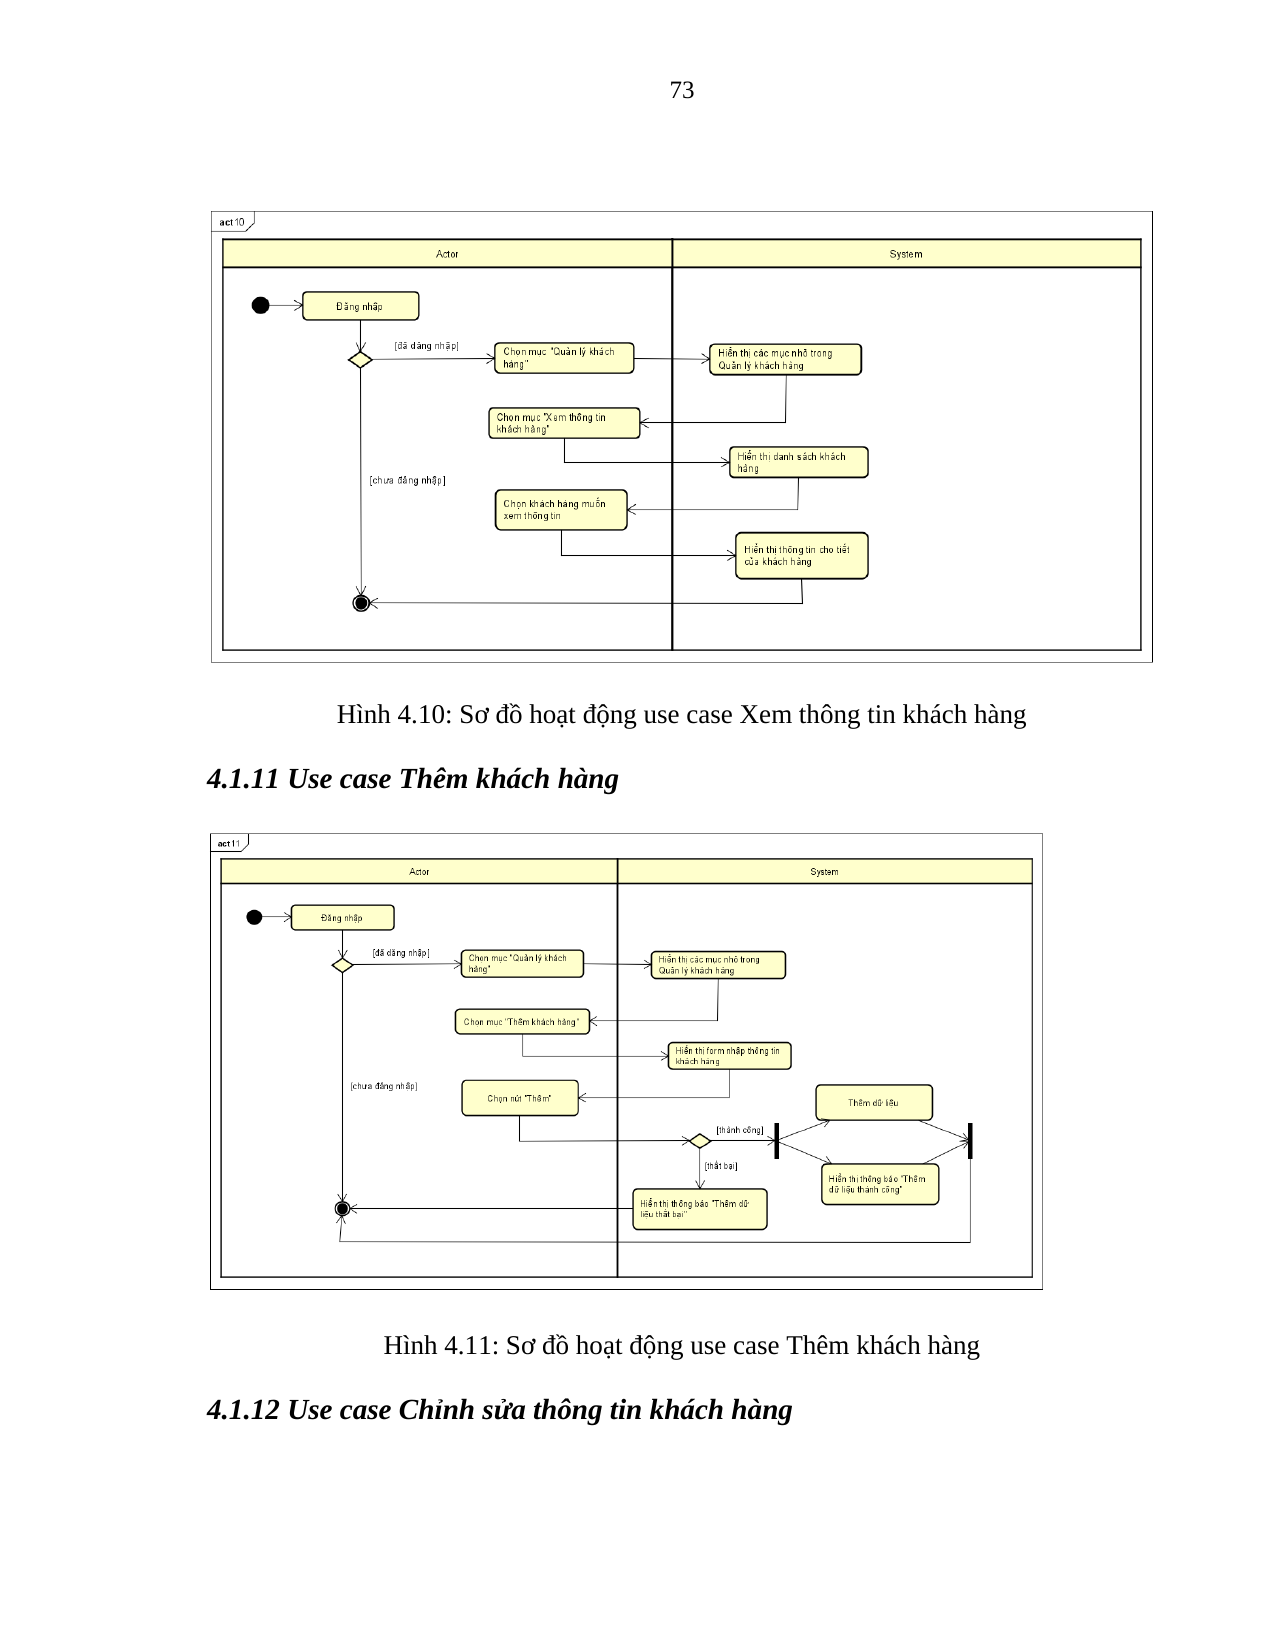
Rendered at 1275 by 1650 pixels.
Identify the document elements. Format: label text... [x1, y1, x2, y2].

text 4.1.11 Use case Thêm khách hàng [207, 762, 1157, 795]
text Hình 4.10: Sơ đồ hoạt động use case Xem thông tin khách hàng [207, 698, 1157, 729]
picture [206, 206, 1157, 668]
picture [206, 828, 1048, 1298]
text 4.1.12 Use case Chỉnh sửa thông tin khách hàng [207, 1392, 1157, 1426]
text Hình 4.11: Sơ đồ hoạt động use case Thêm khách hàng [207, 1329, 1157, 1360]
